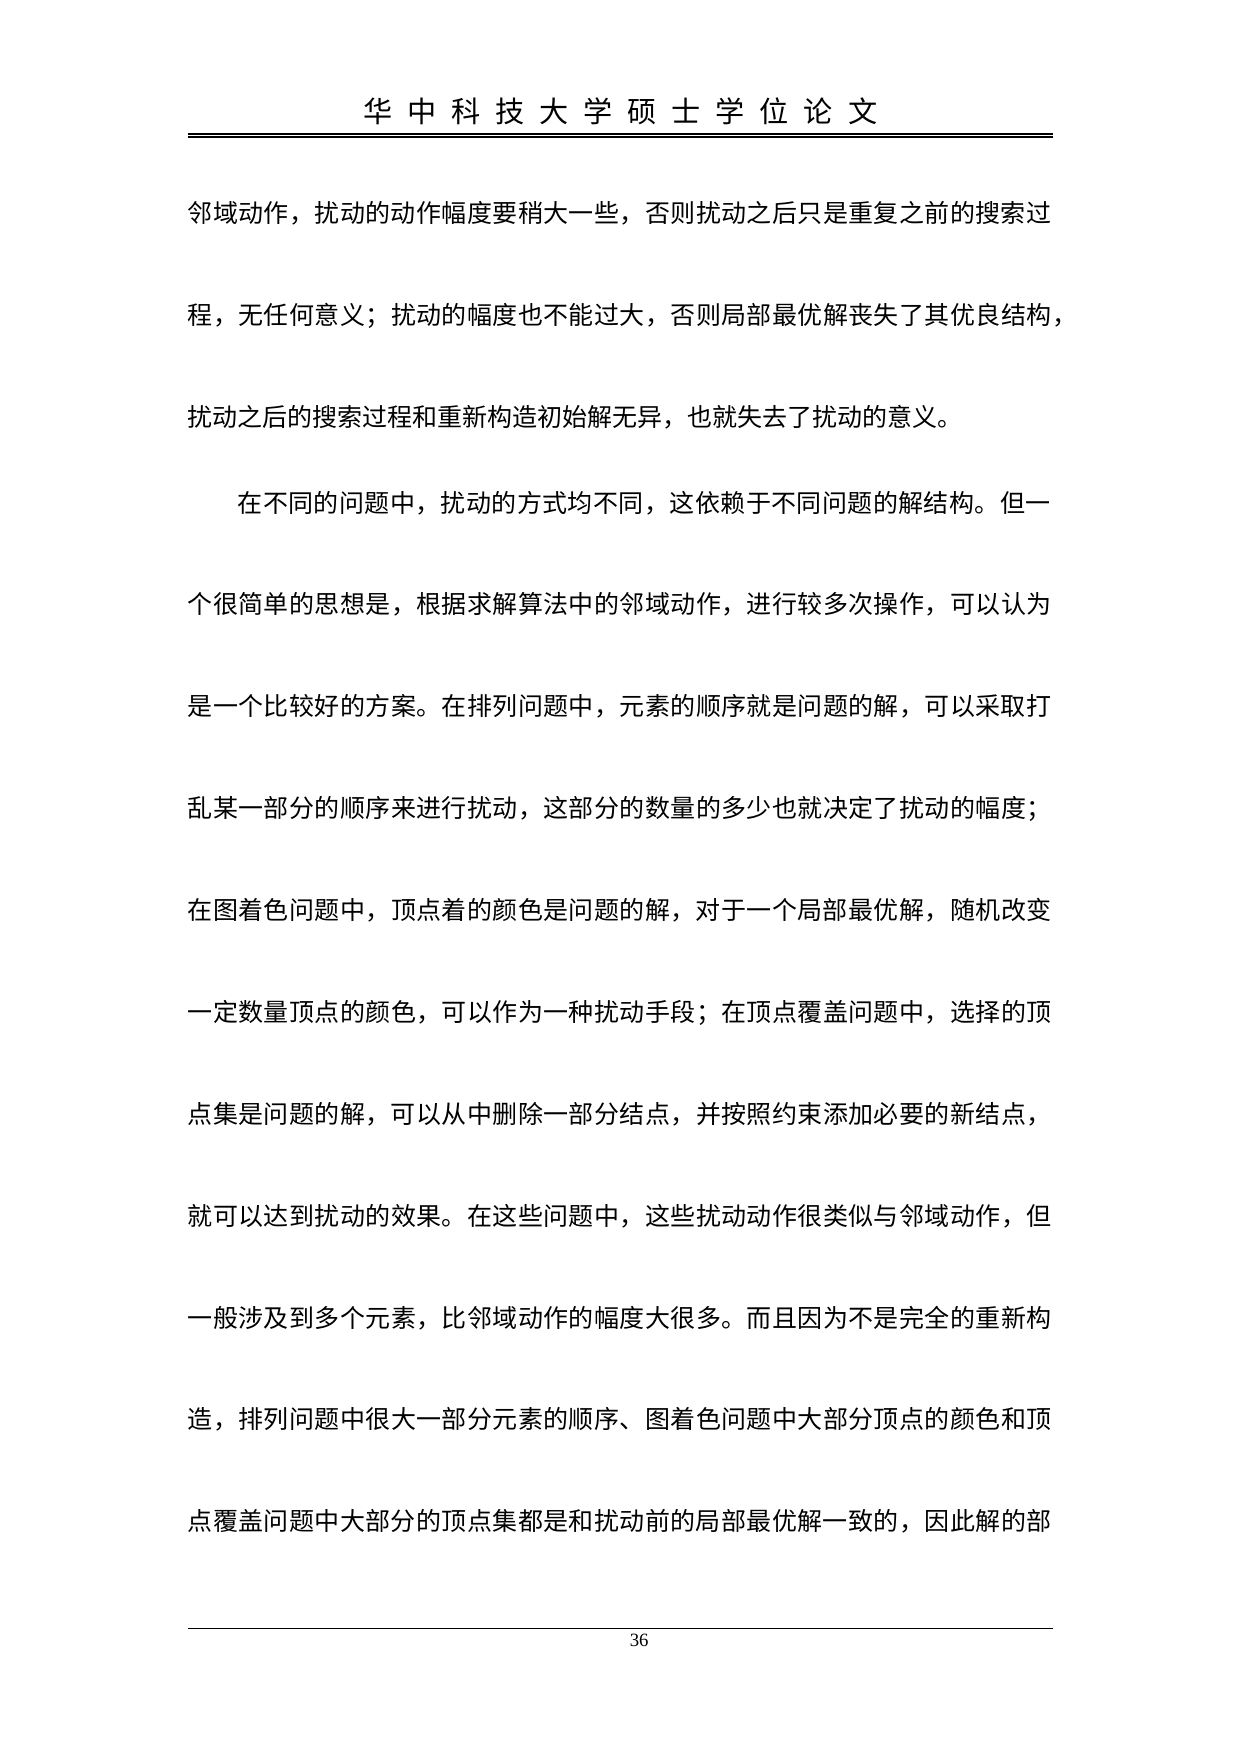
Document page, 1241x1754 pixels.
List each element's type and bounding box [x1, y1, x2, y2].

text [187, 177, 1053, 449]
text [187, 467, 1053, 1554]
